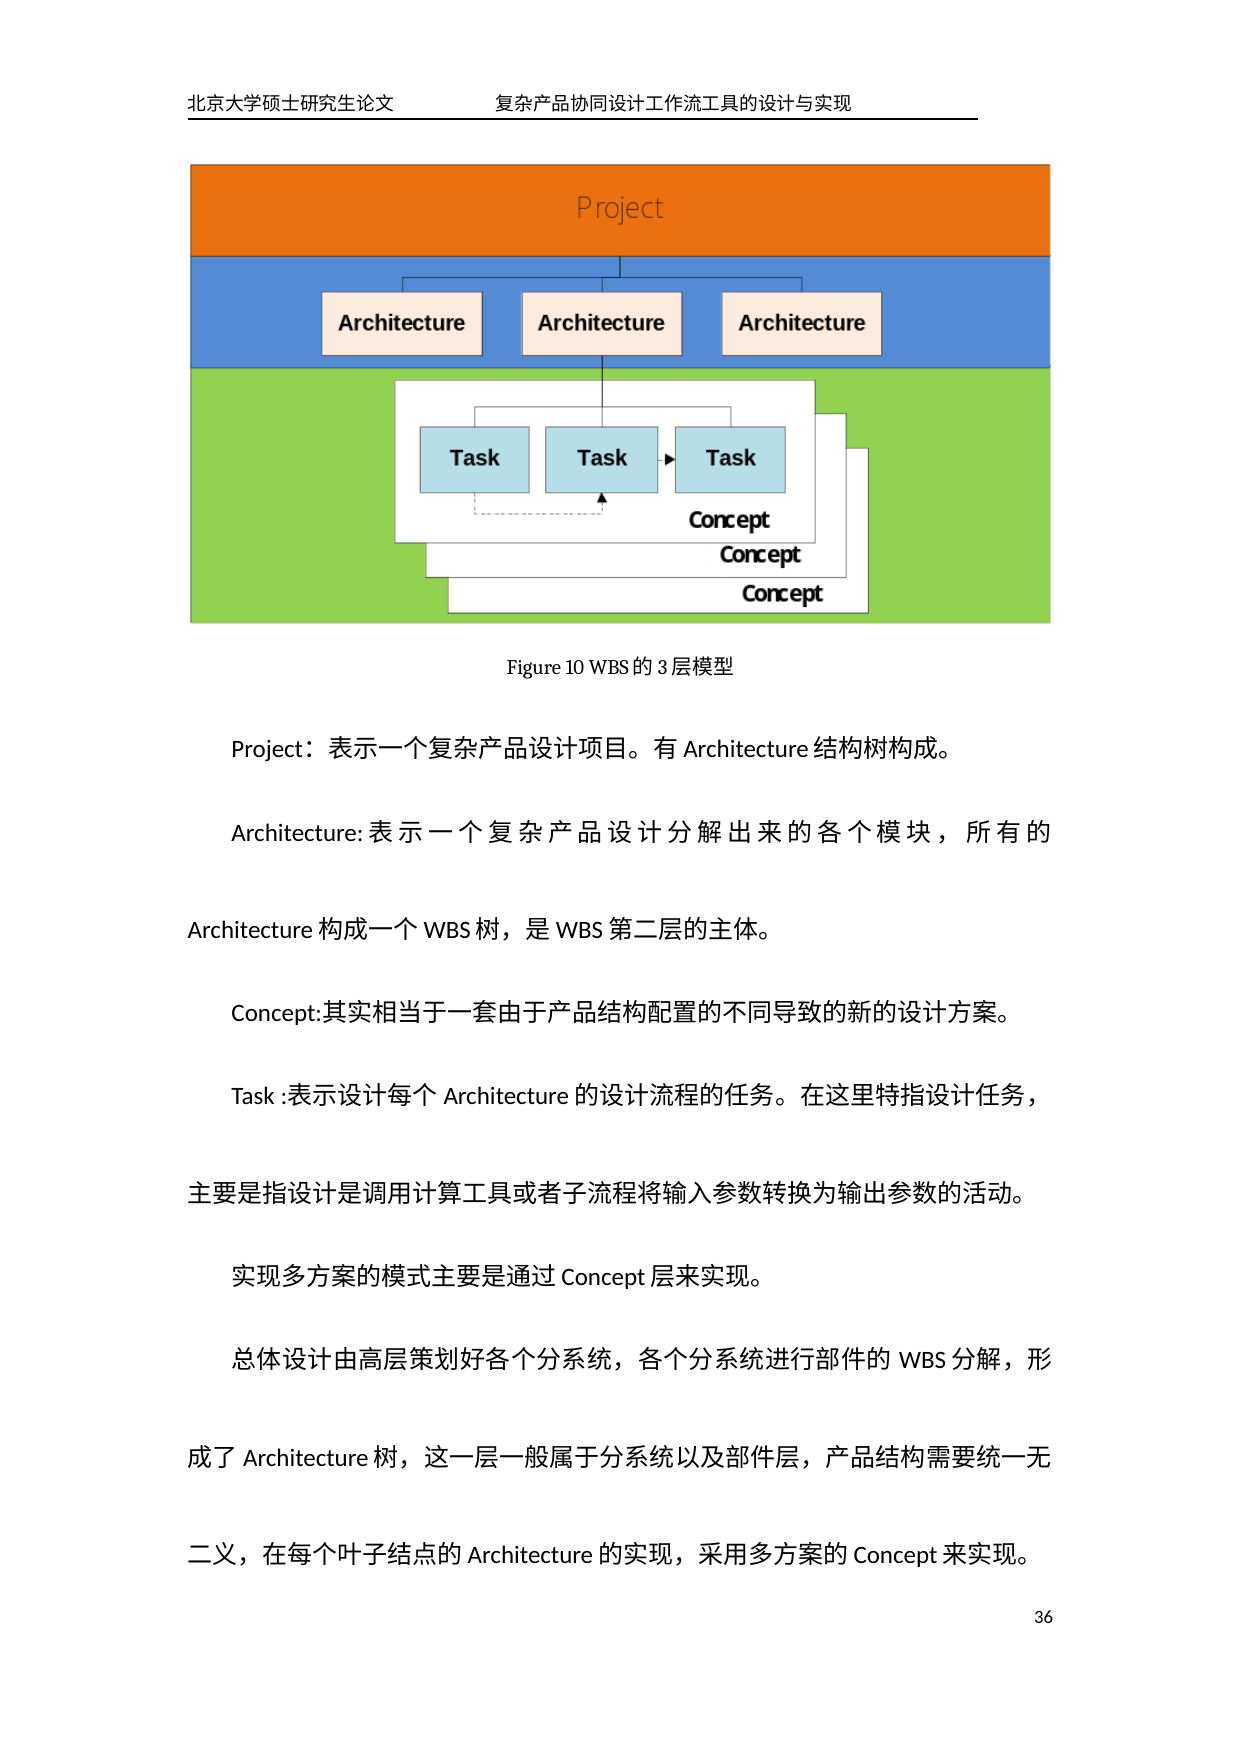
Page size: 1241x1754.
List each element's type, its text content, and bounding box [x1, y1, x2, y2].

text Project：表示一个复杂产品设计项目。有Architecture结构树构成。 [187, 714, 1053, 779]
text 总体设计由高层策划好各个分系统，各个分系统进行部件的WBS分解，形成了Architecture树，这一层一般属于分系统以及部件层，产品结构需要统一无二义，在每个叶子结点的Architecture的实现，采用多方案的Concept来实现。 [187, 1325, 1053, 1585]
text Architecture:表示一个复杂产品设计分解出来的各个模块，所有的Architecture构成一个WBS树，是WBS第二层的主体。 [187, 798, 1053, 960]
text Task :表示设计每个Architecture的设计流程的任务。在这里特指设计任务，主要是指设计是调用计算工具或者子流程将输入参数转换为输出参数的活动。 [187, 1061, 1053, 1224]
text Figure 10 WBS的3层模型 [187, 649, 1053, 682]
text 实现多方案的模式主要是通过Concept层来实现。 [187, 1242, 1053, 1307]
text Concept:其实相当于一套由于产品结构配置的不同导致的新的设计方案。 [187, 978, 1053, 1043]
